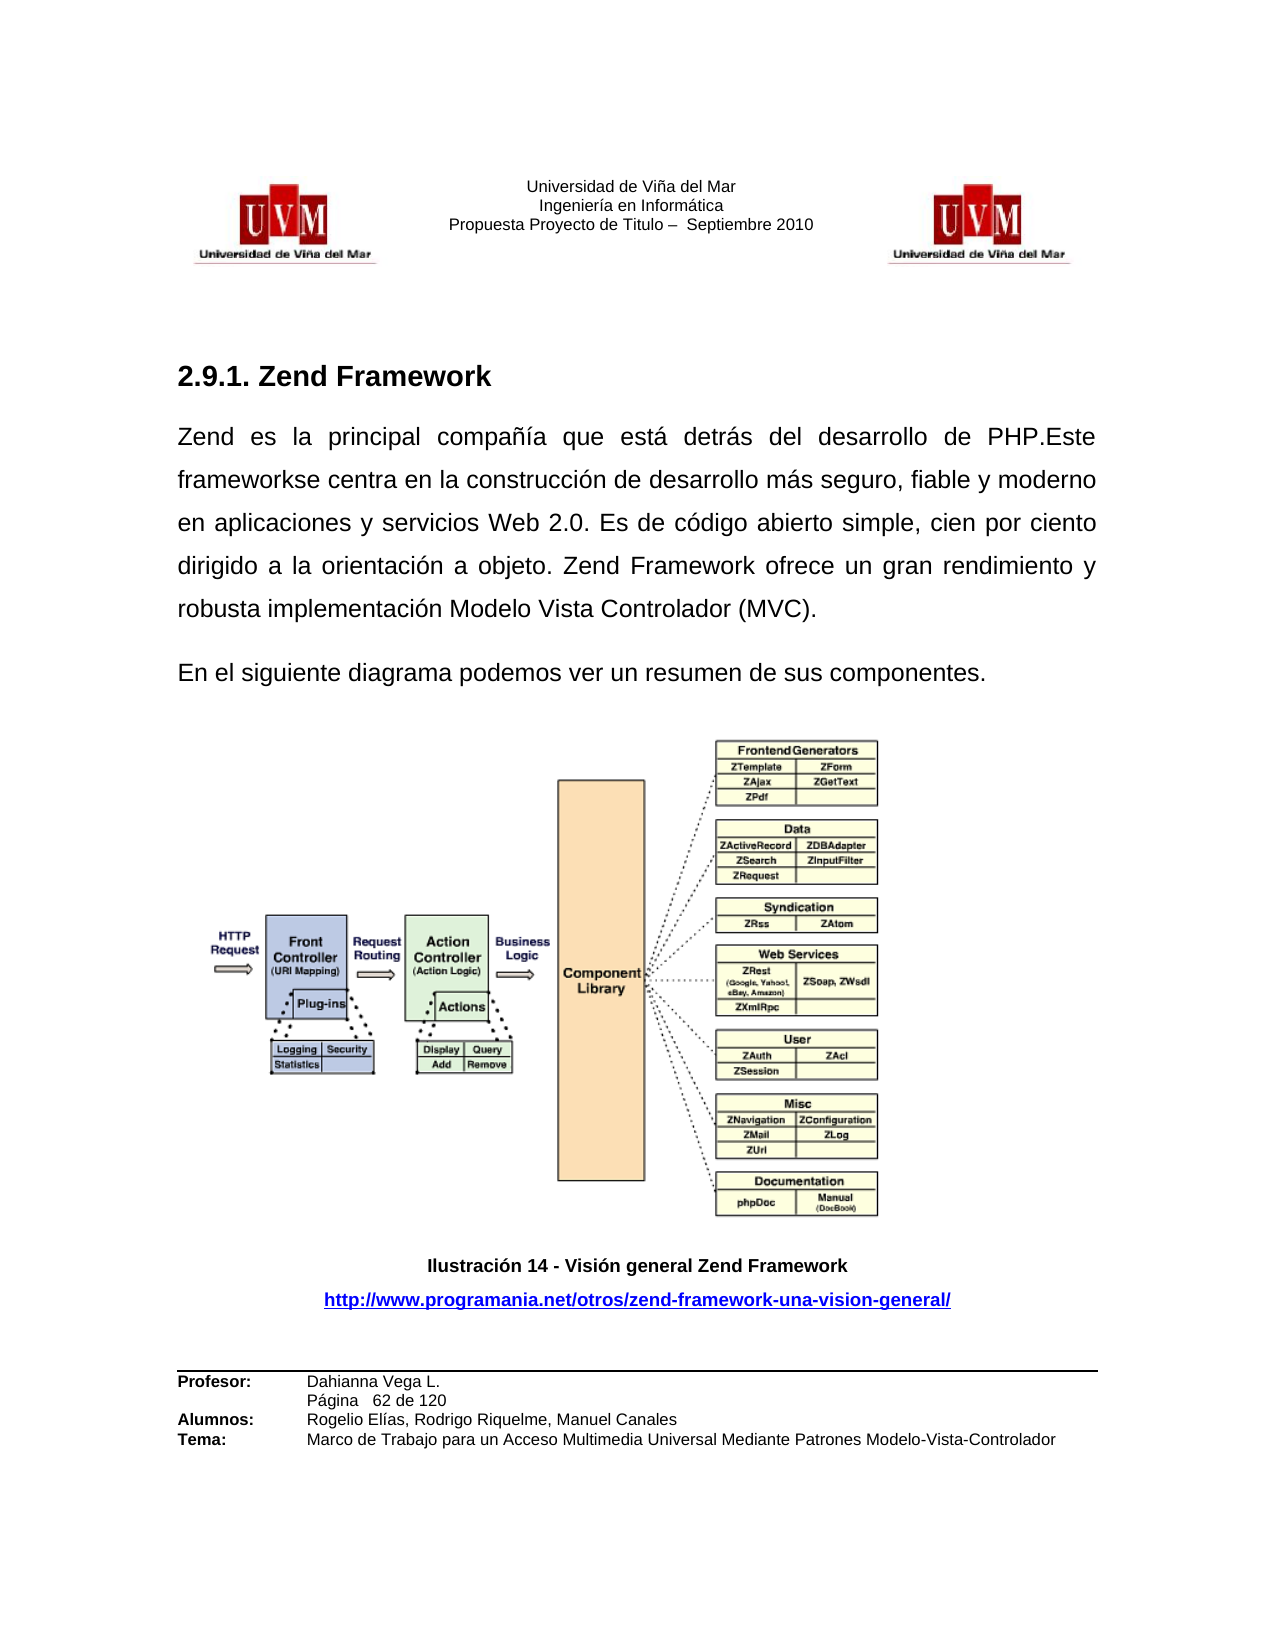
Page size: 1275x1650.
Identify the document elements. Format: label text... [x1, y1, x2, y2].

subtitle 2.9.1. Zend Framework [177, 359, 1098, 392]
text http://www.programania.net/otros/zend-framework-una-vision-general/ [177, 1289, 1098, 1311]
text En el siguiente diagrama podemos ver un resumen de sus componentes. [177, 658, 1098, 687]
text Zend es la principal compañía que está detrás del desarrollo de PHP.Este frameworkse centra en la construcción de desarrollo más seguro, fiable y moderno en aplicaciones y servicios Web 2.0. Es de código abierto simple, cien por ciento dirigido a la orientación a objeto. Zend Framework ofrece un gran rendimiento y robusta implementación Modelo Vista Controlador (MVC). [177, 422, 1098, 623]
picture [871, 176, 1084, 267]
picture [177, 176, 390, 267]
text Ilustración 14 - Visión general Zend Framework [177, 1255, 1098, 1276]
picture [177, 730, 923, 1226]
